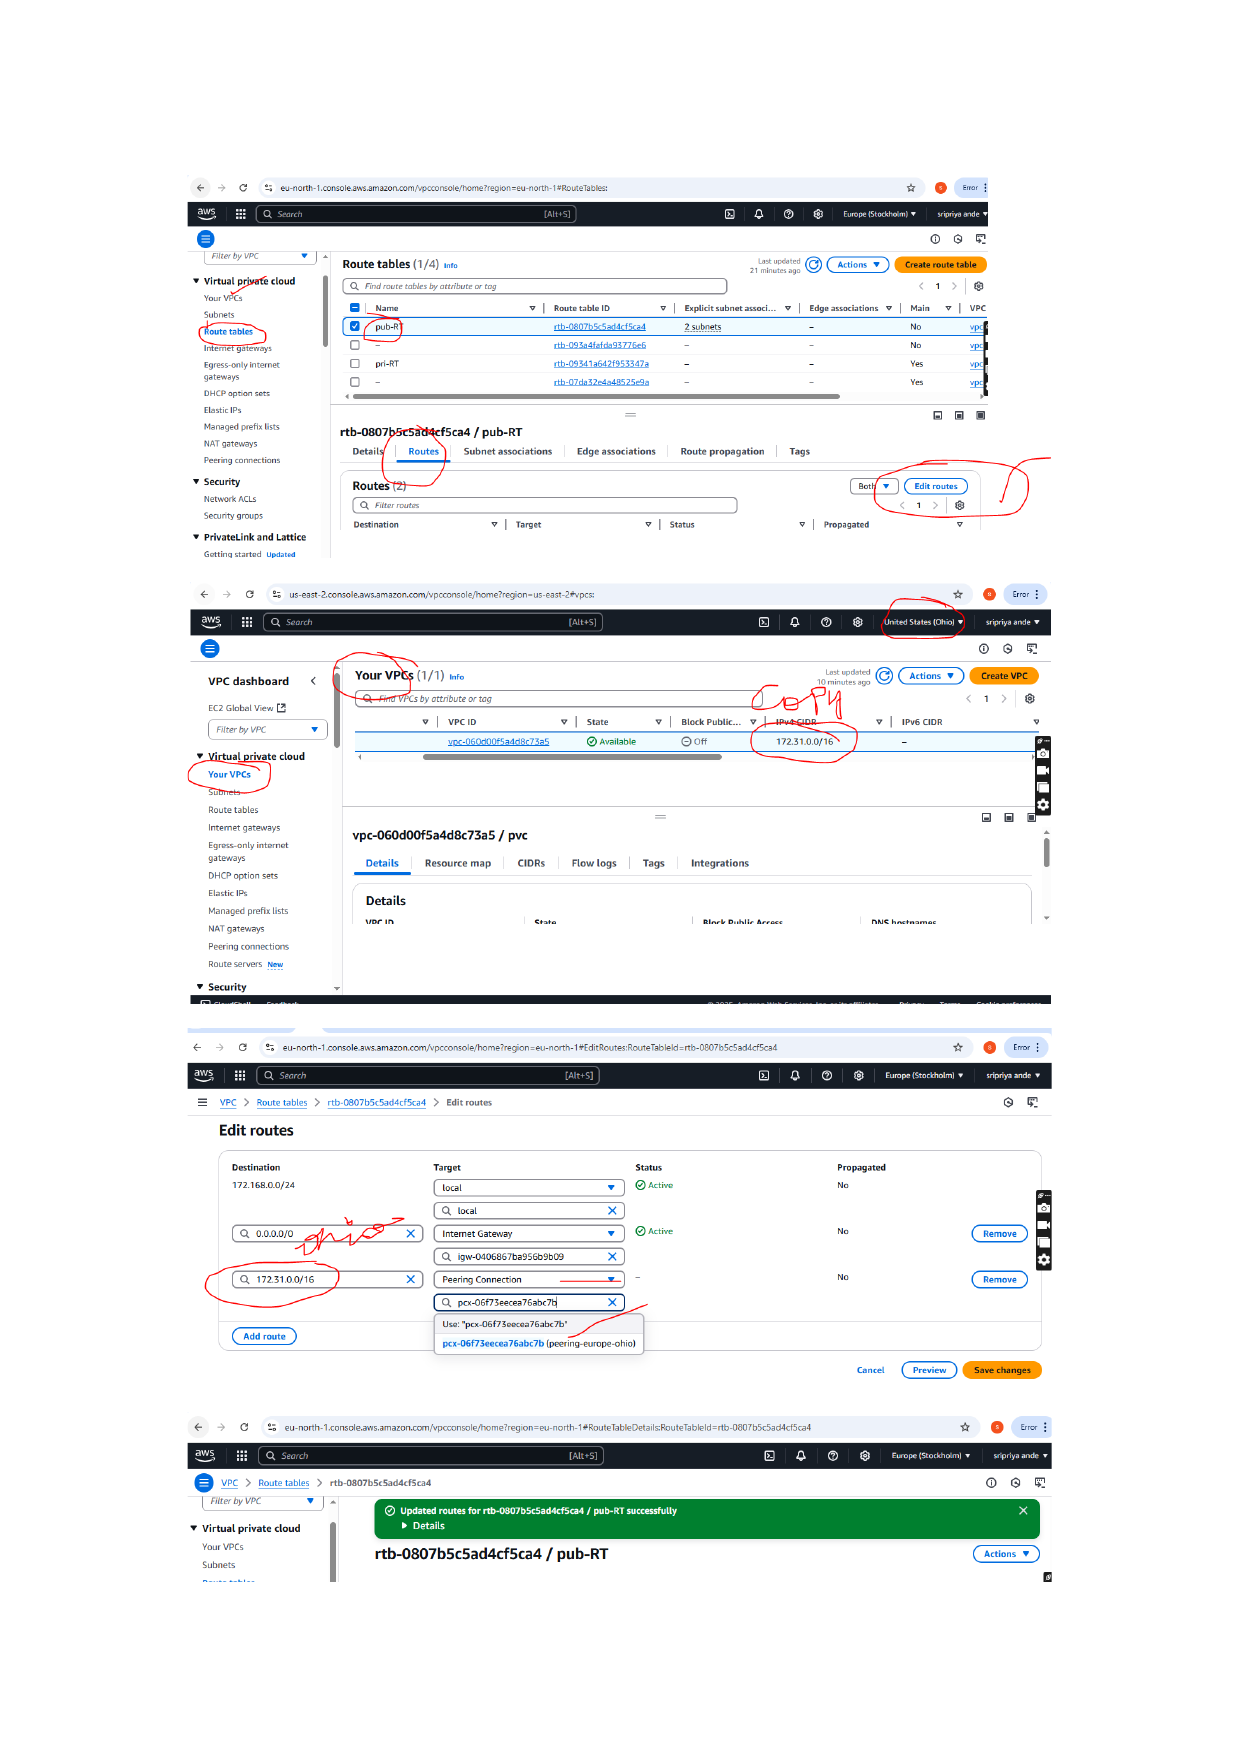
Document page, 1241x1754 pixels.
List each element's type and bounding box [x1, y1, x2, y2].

picture [187, 175, 1051, 558]
picture [187, 1028, 1052, 1582]
picture [187, 582, 1051, 1004]
